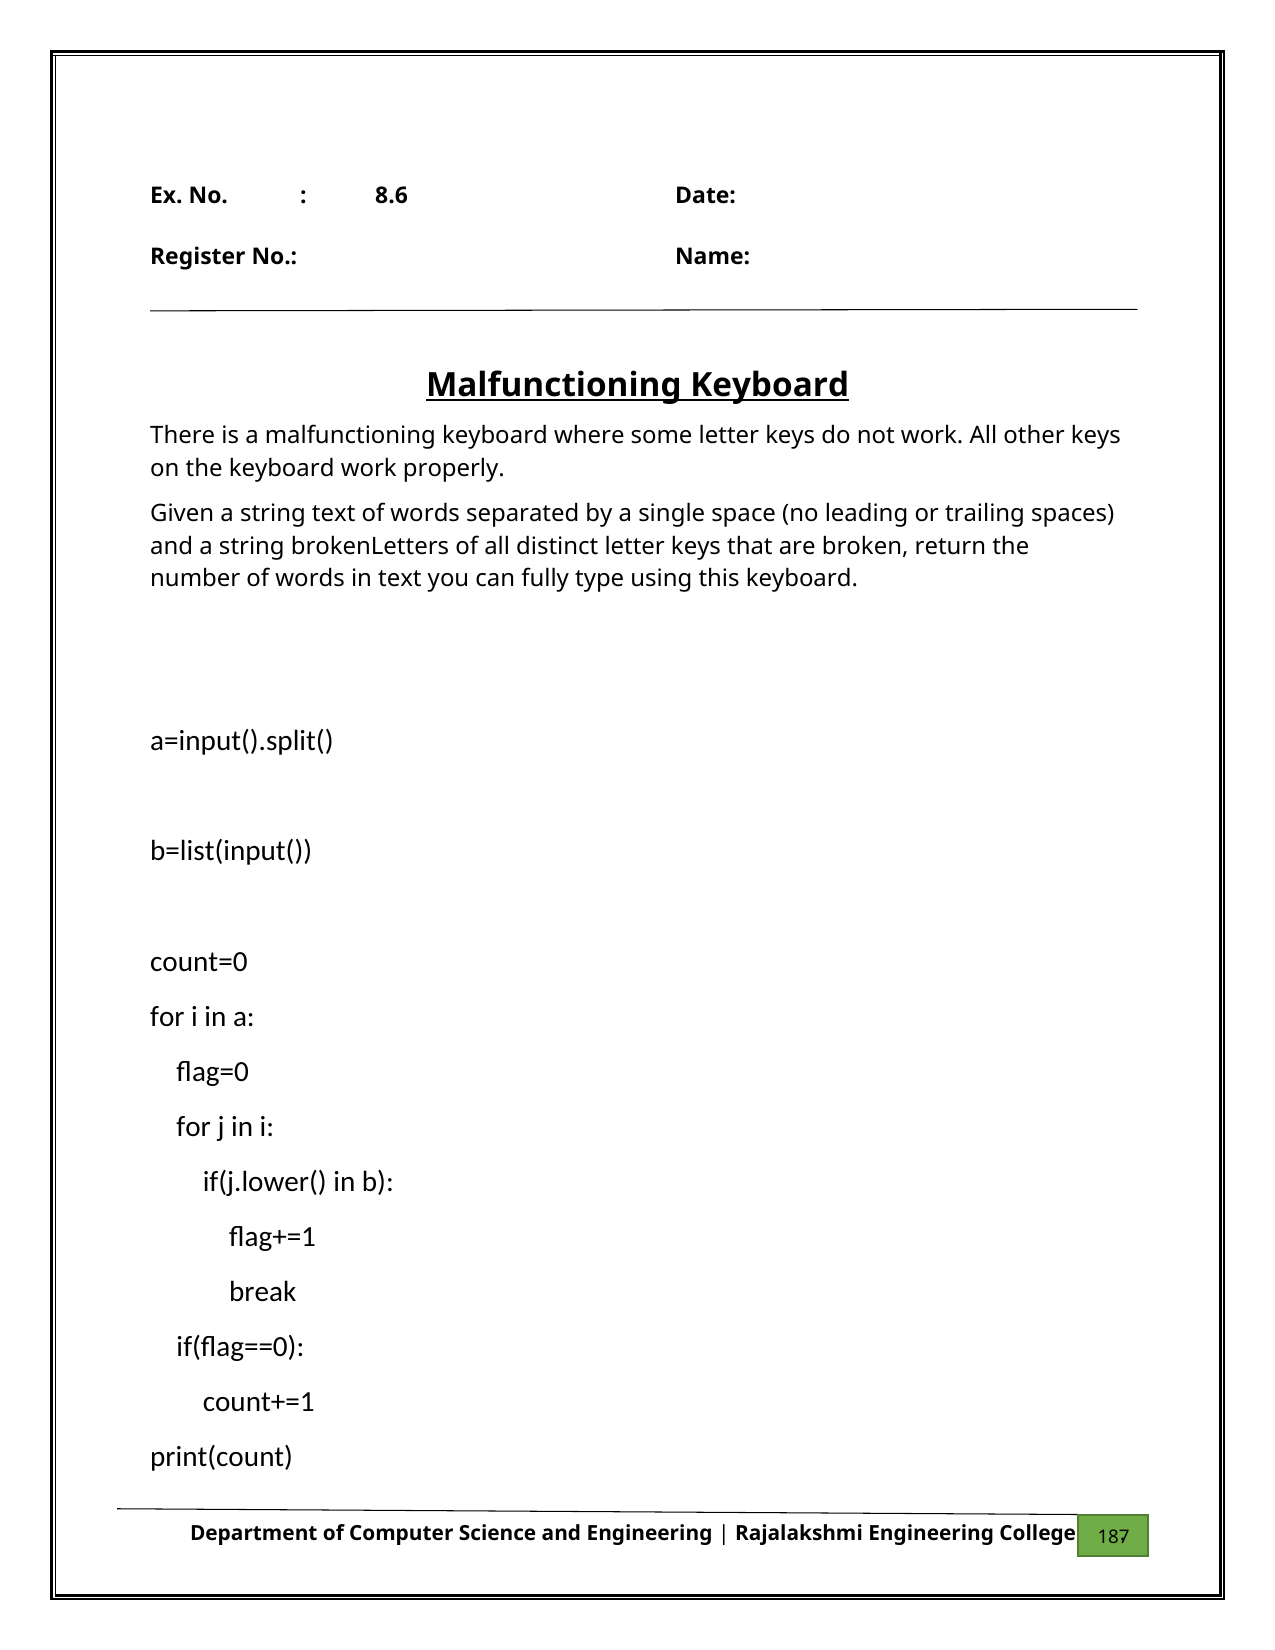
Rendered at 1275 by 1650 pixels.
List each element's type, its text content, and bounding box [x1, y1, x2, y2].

text flag+=1 [150, 1218, 1125, 1254]
text b=list(input()) [150, 832, 1125, 868]
text flag=0 [150, 1053, 1125, 1088]
text a=input().split() [150, 722, 1125, 758]
text if(flag==0): [150, 1328, 1125, 1364]
text Malfunctioning Keyboard [150, 360, 1125, 406]
text Register No.: Name: [150, 239, 1125, 271]
text count=0 [150, 943, 1125, 978]
text if(j.lower() in b): [150, 1163, 1125, 1199]
text for i in a: [150, 998, 1125, 1033]
text count+=1 [150, 1383, 1125, 1419]
text for j in i: [150, 1108, 1125, 1143]
text Ex. No. : 8.6 Date: [150, 179, 1125, 210]
text Given a string text of words separated by a single space (no leading or trailing spaces) and a string brokenLetters of all distinct letter keys that are broken, return the number of words in text you can fully type using this keyboard. [150, 496, 1125, 594]
text break [150, 1273, 1125, 1309]
text print(count) [150, 1438, 1125, 1474]
text There is a malfunctioning keyboard where some letter keys do not work. All other keys on the keyboard work properly. [150, 418, 1125, 483]
